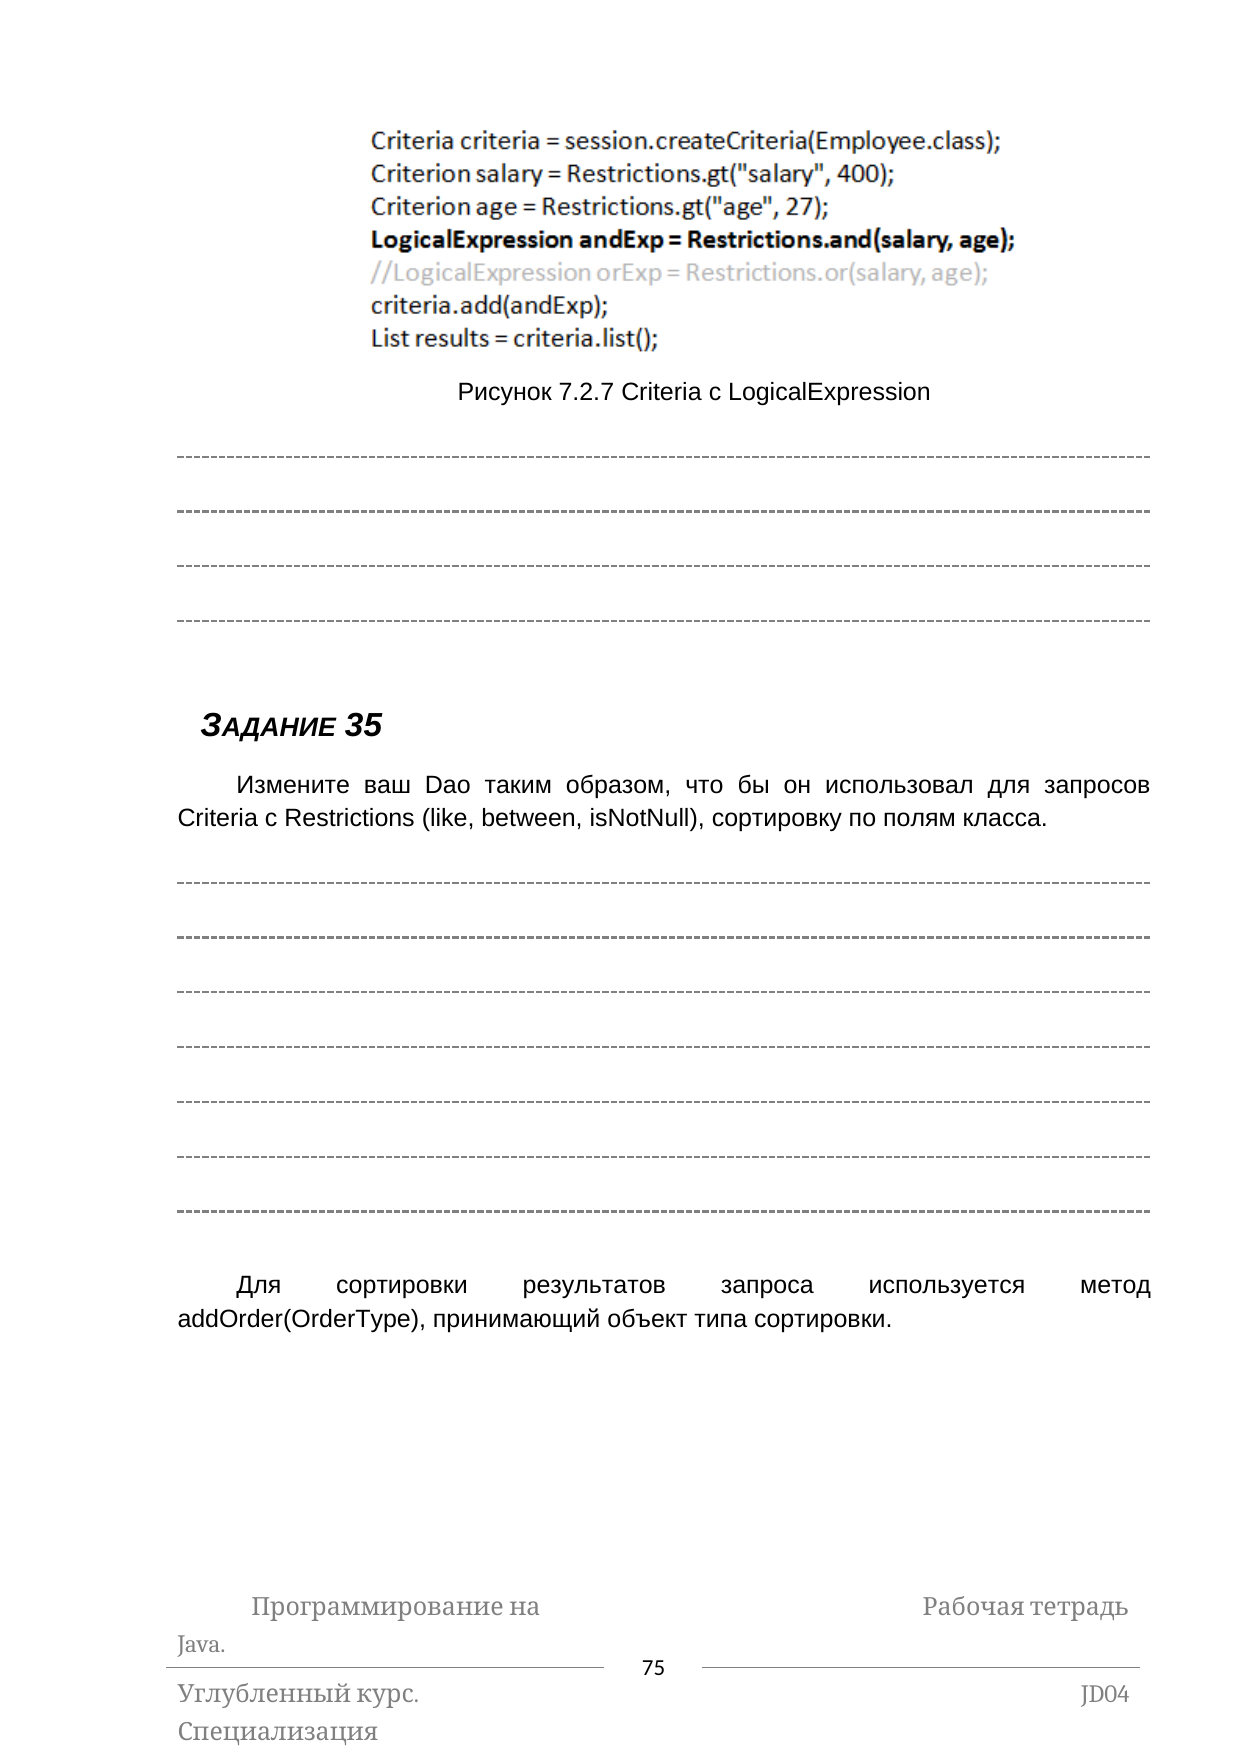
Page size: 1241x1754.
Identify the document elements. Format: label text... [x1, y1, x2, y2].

text Задание 35 [200, 705, 1152, 743]
table_cell [177, 991, 1152, 1046]
text Для сортировки результатов запроса используется метод addOrder(OrderType), принимающий объект типа сортировки. [177, 1271, 1152, 1332]
table_cell [177, 936, 1152, 991]
picture [360, 118, 1028, 361]
table_header [177, 456, 1152, 510]
table_cell [177, 510, 1152, 565]
table_cell [177, 1101, 1152, 1156]
text Рисунок 7.2.7 Criteria с LogicalExpression [177, 377, 1152, 406]
table_header [177, 882, 1152, 936]
table_cell [177, 1046, 1152, 1101]
table_cell [177, 1156, 1152, 1210]
table_cell [177, 565, 1152, 620]
text Измените ваш Dao таким образом, что бы он использовал для запросов Criteria с Restrictions (like, between, isNotNull), сортировку по полям класса. [177, 770, 1152, 832]
